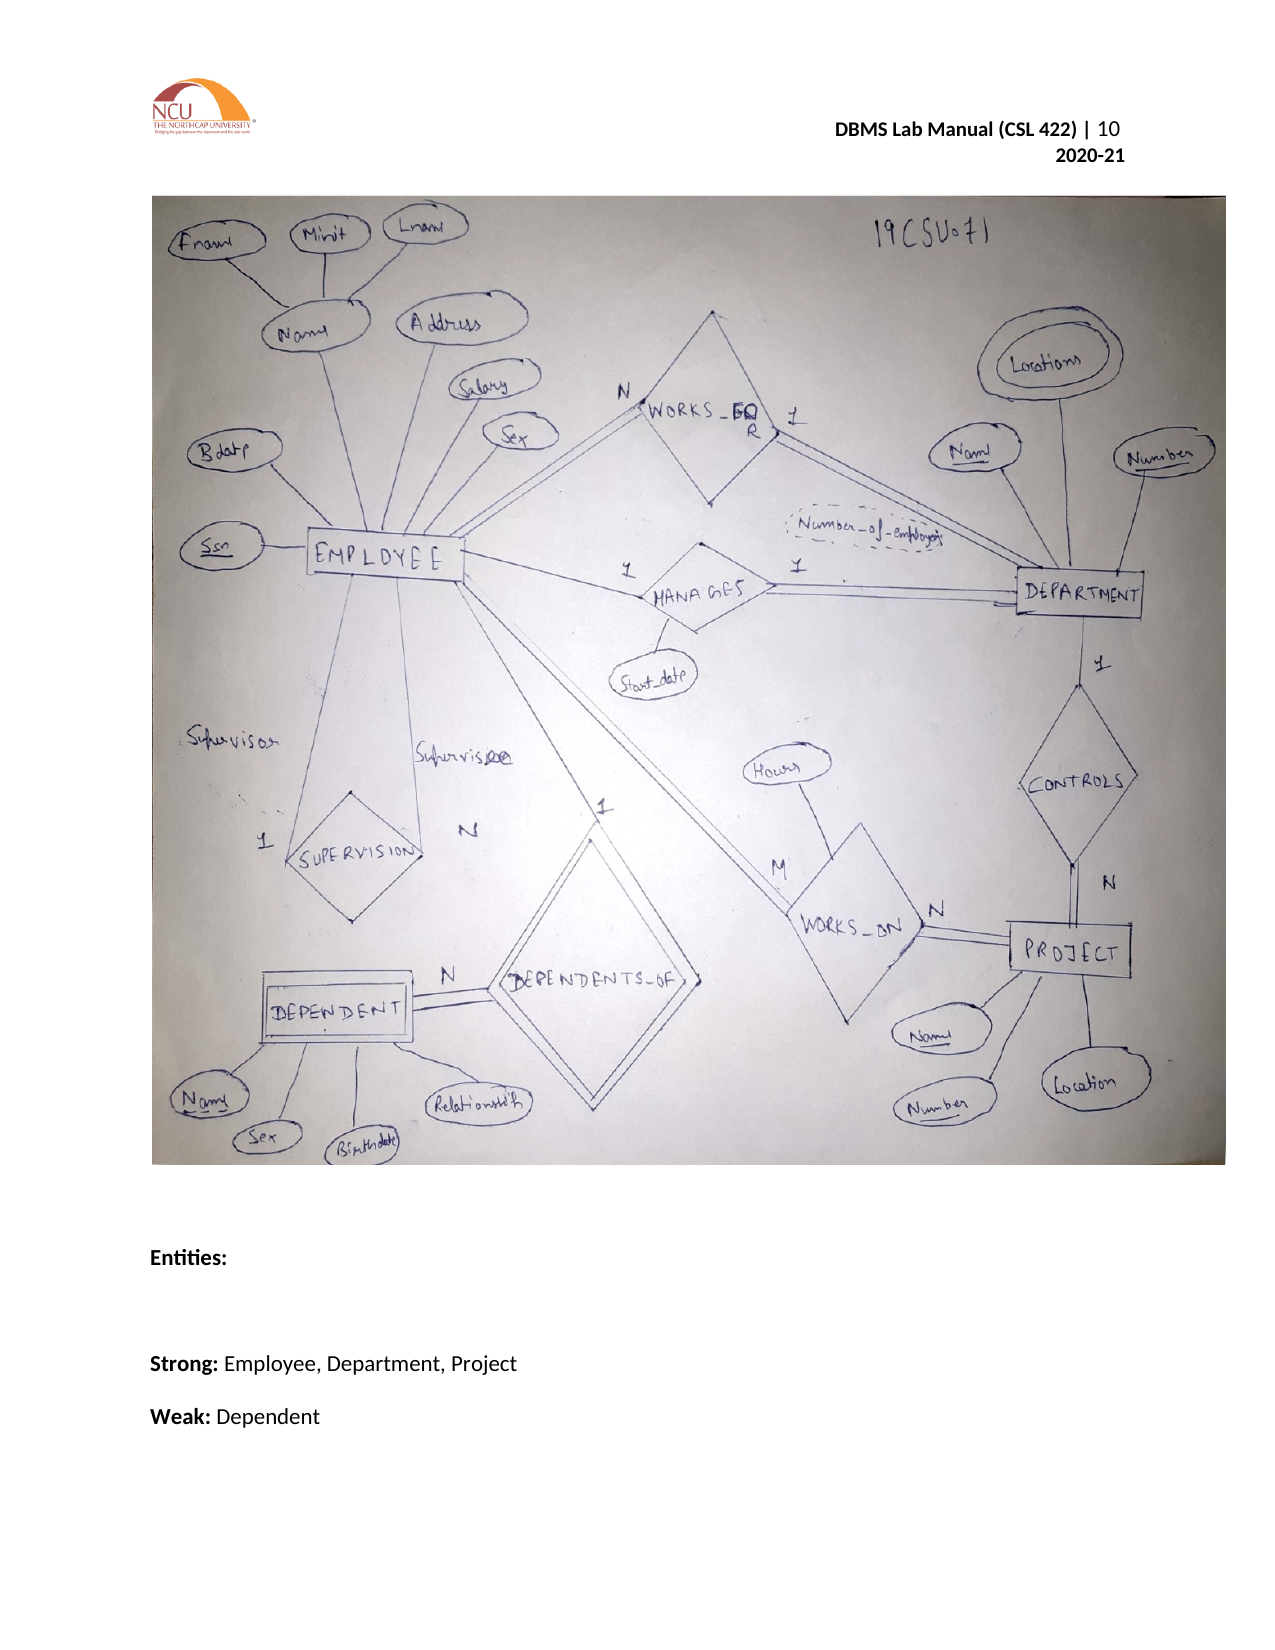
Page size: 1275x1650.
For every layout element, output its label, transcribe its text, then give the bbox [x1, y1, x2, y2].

text Strong: Employee, Department, Project [150, 1349, 1125, 1377]
picture [150, 75, 257, 136]
picture [152, 196, 1225, 1165]
text Weak: Dependent [150, 1402, 1125, 1430]
text Entities: [150, 1243, 1125, 1271]
